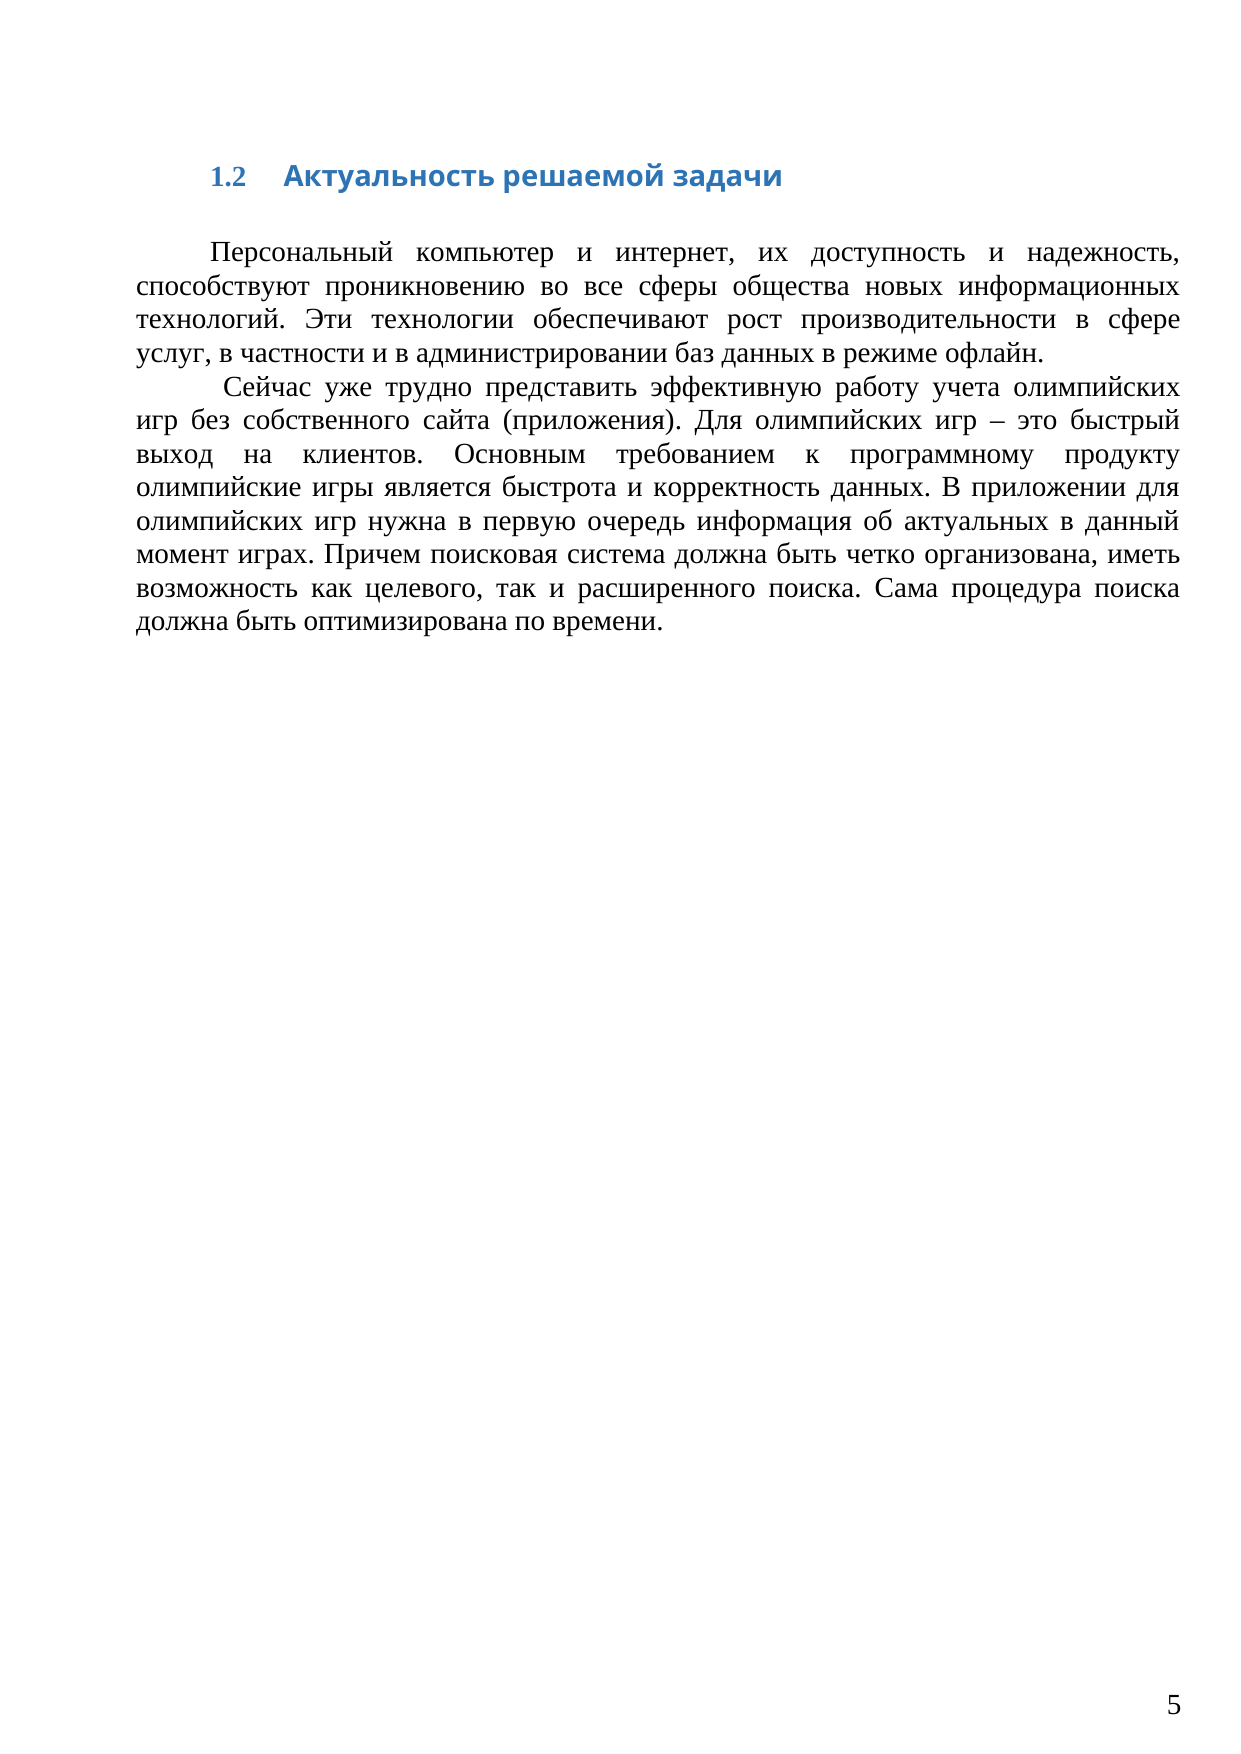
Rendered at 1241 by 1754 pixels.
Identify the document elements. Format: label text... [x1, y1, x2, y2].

subtitle Актуальность решаемой задачи [136, 155, 1174, 195]
text Персональный компьютер и интернет, их доступность и надежность, способствуют проникновению во все сферы общества новых информационных технологий. Эти технологии обеспечивают рост производительности в сфере услуг, в частности и в администрировании баз данных в режиме офлайн. [136, 234, 1181, 369]
text Сейчас уже трудно представить эффективную работу учета олимпийских игр без собственного сайта (приложения). Для олимпийских игр – это быстрый выход на клиентов. Основным требованием к программному продукту олимпийские игры является быстрота и корректность данных. В приложении для олимпийских игр нужна в первую очередь информация об актуальных в данный момент играх. Причем поисковая система должна быть четко организована, иметь возможность как целевого, так и расширенного поиска. Сама процедура поиска должна быть оптимизирована по времени. [136, 369, 1181, 637]
